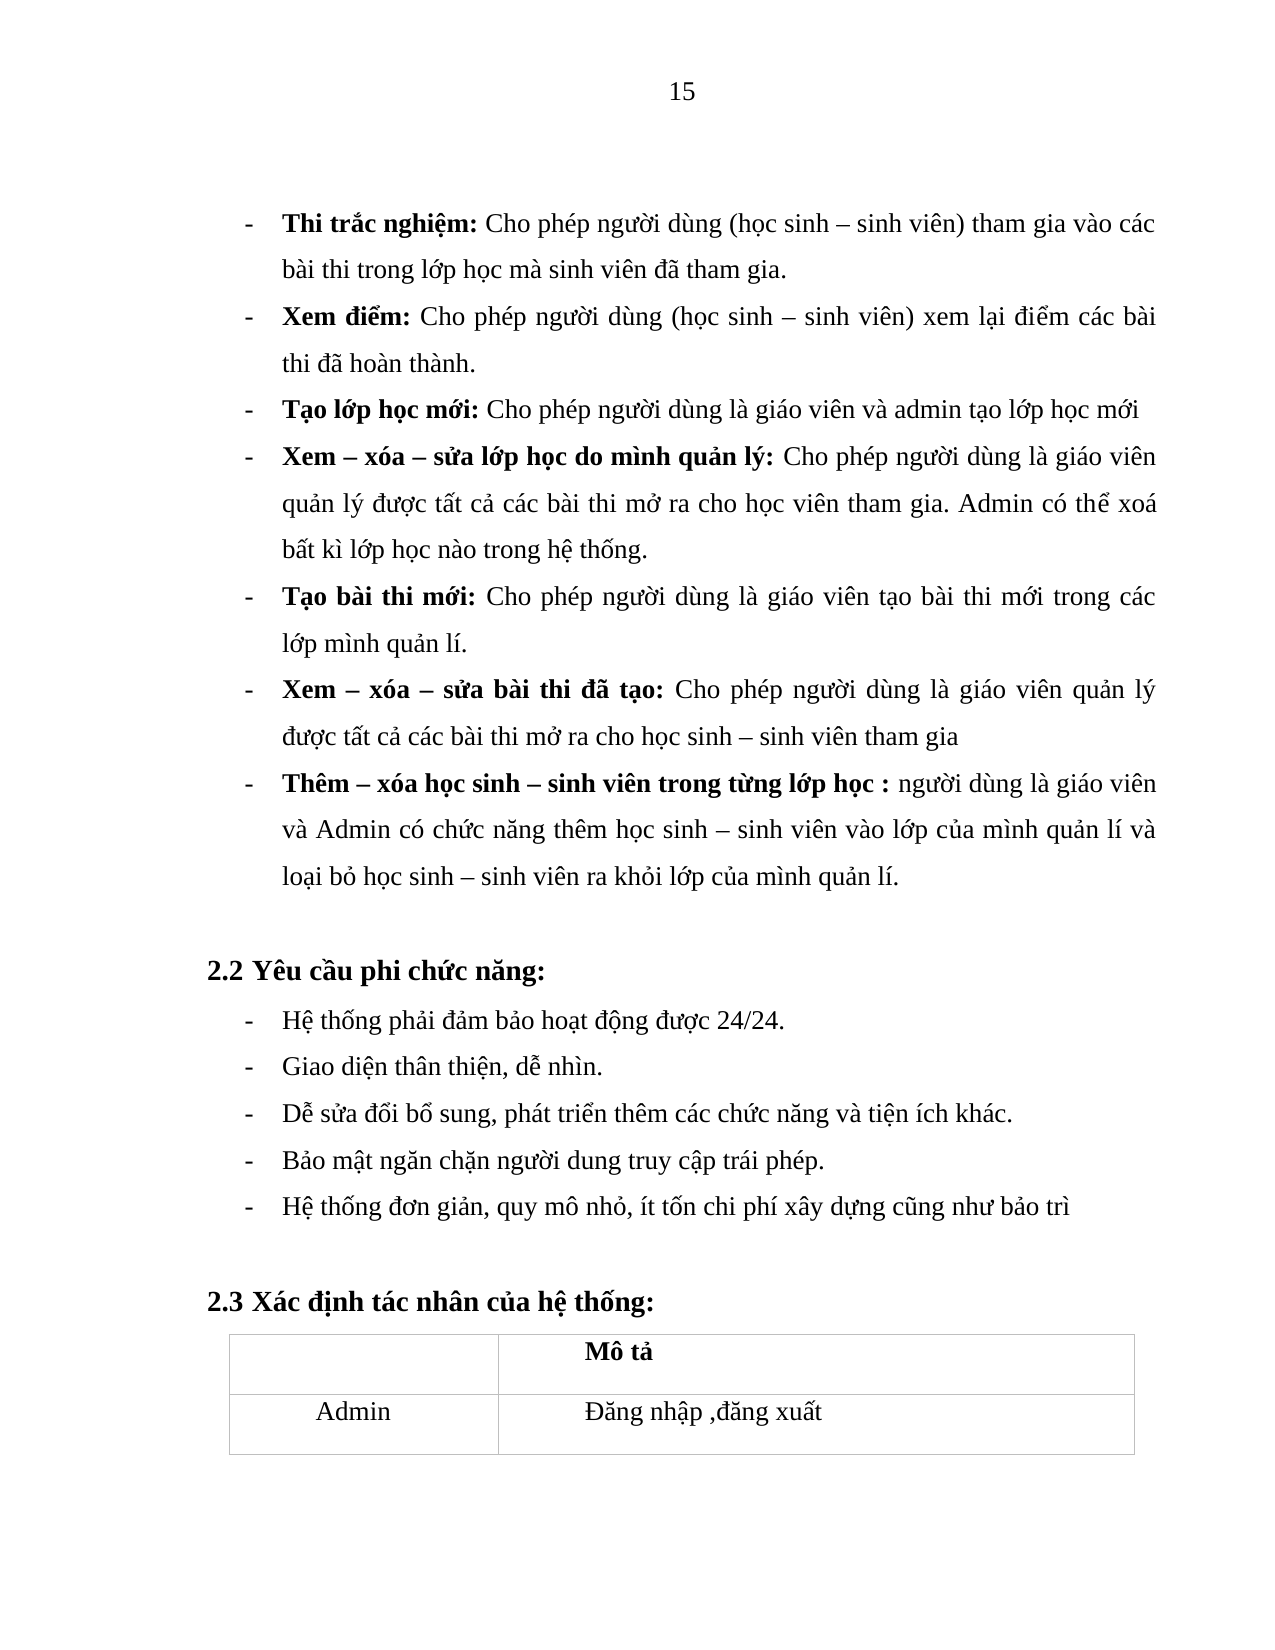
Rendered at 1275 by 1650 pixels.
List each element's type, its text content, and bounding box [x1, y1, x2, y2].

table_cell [499, 1395, 1134, 1453]
list Xem điểm: Cho phép người dùng (học sinh – sinh viên) xem lại điểm các bài thi đã hoàn thành. [244, 300, 1157, 378]
list Xem – xóa – sửa bài thi đã tạo: Cho phép người dùng là giáo viên quản lý được tất cả các bài thi mở ra cho học sinh – sinh viên tham gia [244, 673, 1157, 751]
list Hệ thống phải đảm bảo hoạt động được 24/24. [244, 1004, 1157, 1035]
list Dễ sửa đổi bổ sung, phát triển thêm các chức năng và tiện ích khác. [244, 1097, 1157, 1128]
table_header Mô tả [499, 1335, 1134, 1394]
list Thi trắc nghiệm: Cho phép người dùng (học sinh – sinh viên) tham gia vào các bài thi trong lớp học mà sinh viên đã tham gia. [244, 207, 1157, 284]
list Bảo mật ngăn chặn người dung truy cập trái phép. [244, 1144, 1157, 1175]
list Giao diện thân thiện, dễ nhìn. [244, 1050, 1157, 1082]
list Xác định tác nhân của hệ thống: [207, 1284, 1157, 1317]
list Tạo lớp học mới: Cho phép người dùng là giáo viên và admin tạo lớp học mới [244, 393, 1157, 424]
list Tạo bài thi mới: Cho phép người dùng là giáo viên tạo bài thi mới trong các lớp mình quản lí. [244, 580, 1157, 658]
list Thêm – xóa học sinh – sinh viên trong từng lớp học : người dùng là giáo viên và Admin có chức năng thêm học sinh – sinh viên vào lớp của mình quản lí và loại bỏ học sinh – sinh viên ra khỏi lớp của mình quản lí. [244, 767, 1157, 891]
list Yêu cầu phi chức năng: [207, 953, 1157, 987]
table_header [230, 1335, 498, 1394]
table_cell Admin [230, 1395, 498, 1453]
list Xem – xóa – sửa lớp học do mình quản lý: Cho phép người dùng là giáo viên quản lý được tất cả các bài thi mở ra cho học viên tham gia. Admin có thể xoá bất kì lớp học nào trong hệ thống. [244, 440, 1157, 564]
list Hệ thống đơn giản, quy mô nhỏ, ít tốn chi phí xây dựng cũng như bảo trì [244, 1190, 1157, 1222]
